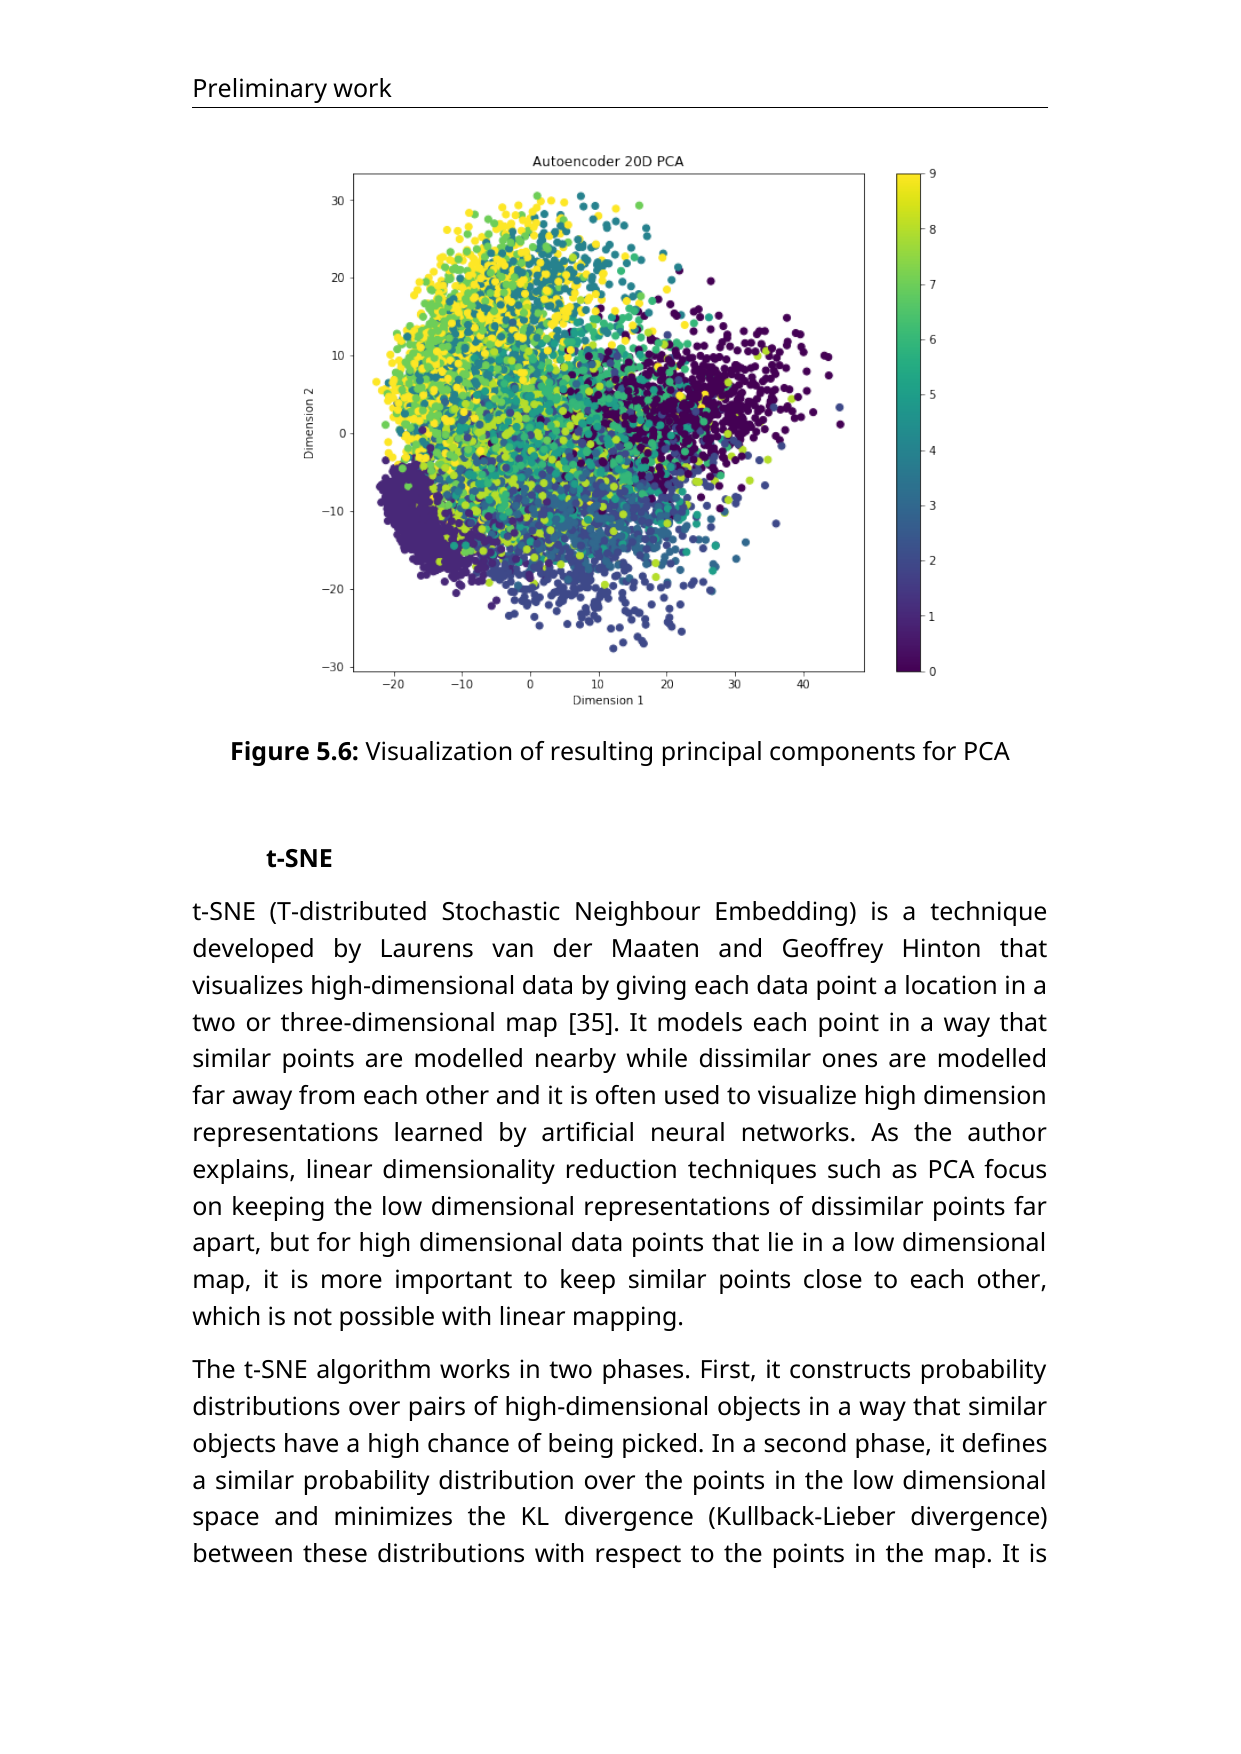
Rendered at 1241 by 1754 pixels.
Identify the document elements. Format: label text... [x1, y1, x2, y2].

text t-SNE [192, 841, 1048, 875]
text t-SNE (T-distributed Stochastic Neighbour Embedding) is a technique developed by Laurens van der Maaten and Geoffrey Hinton that visualizes high-dimensional data by giving each data point a location in a two or three-dimensional map [35]. It models each point in a way that similar points are modelled nearby while dissimilar ones are modelled far away from each other and it is often used to visualize high dimension representations learned by artificial neural networks. As the author explains, linear dimensionality reduction techniques such as PCA focus on keeping the low dimensional representations of dissimilar points far apart, but for high dimensional data points that lie in a low dimensional map, it is more important to keep similar points close to each other, which is not possible with linear mapping. [192, 894, 1048, 1333]
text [192, 1352, 1048, 1570]
text Figure 5.6: Visualization of resulting principal components for PCA [192, 734, 1048, 768]
picture [297, 147, 943, 715]
